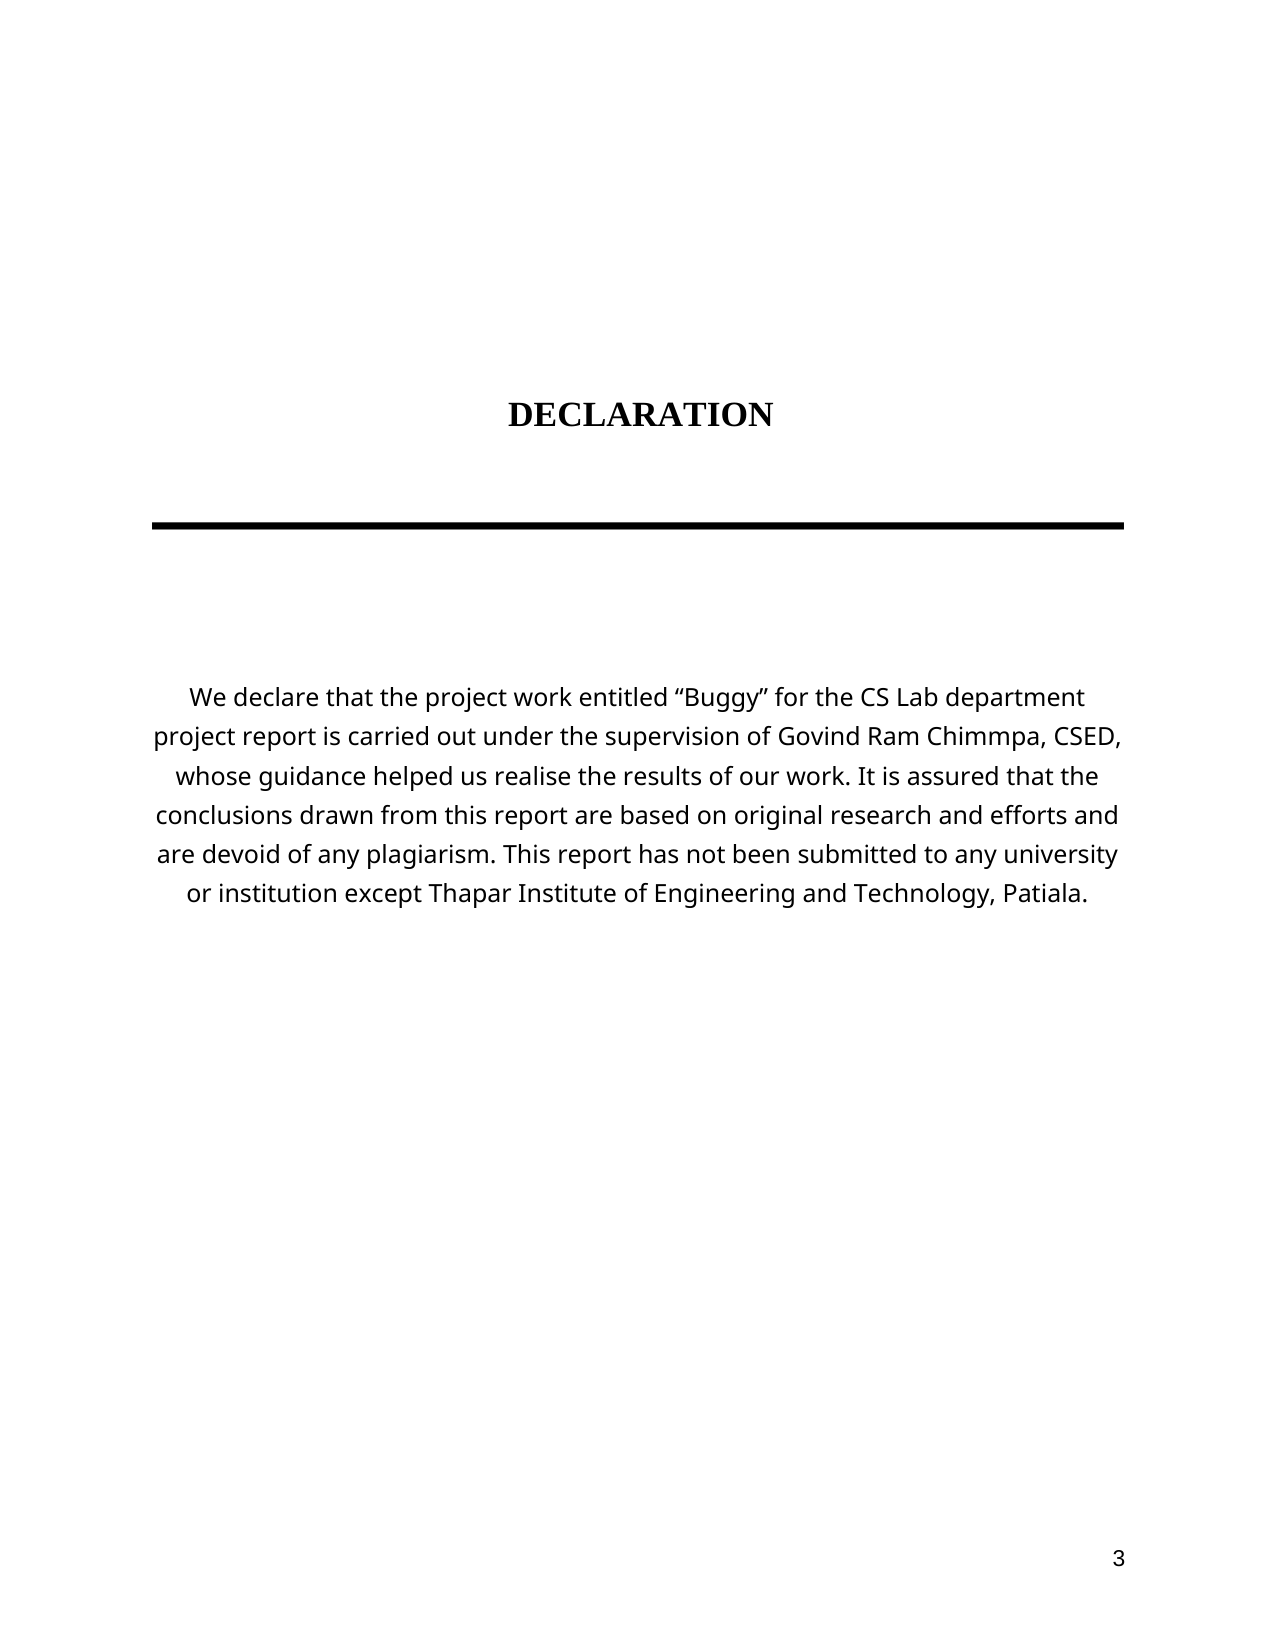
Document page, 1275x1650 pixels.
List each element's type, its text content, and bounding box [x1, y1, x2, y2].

text DECLARATION [150, 394, 1125, 434]
text We declare that the project work entitled “Buggy” for the CS Lab department project report is carried out under the supervision of Govind Ram Chimmpa, CSED, whose guidance helped us realise the results of our work. It is assured that the conclusions drawn from this report are based on original research and efforts and are devoid of any plagiarism. This report has not been submitted to any university or institution except Thapar Institute of Engineering and Technology, Patiala. [150, 680, 1125, 910]
picture [150, 520, 1125, 532]
